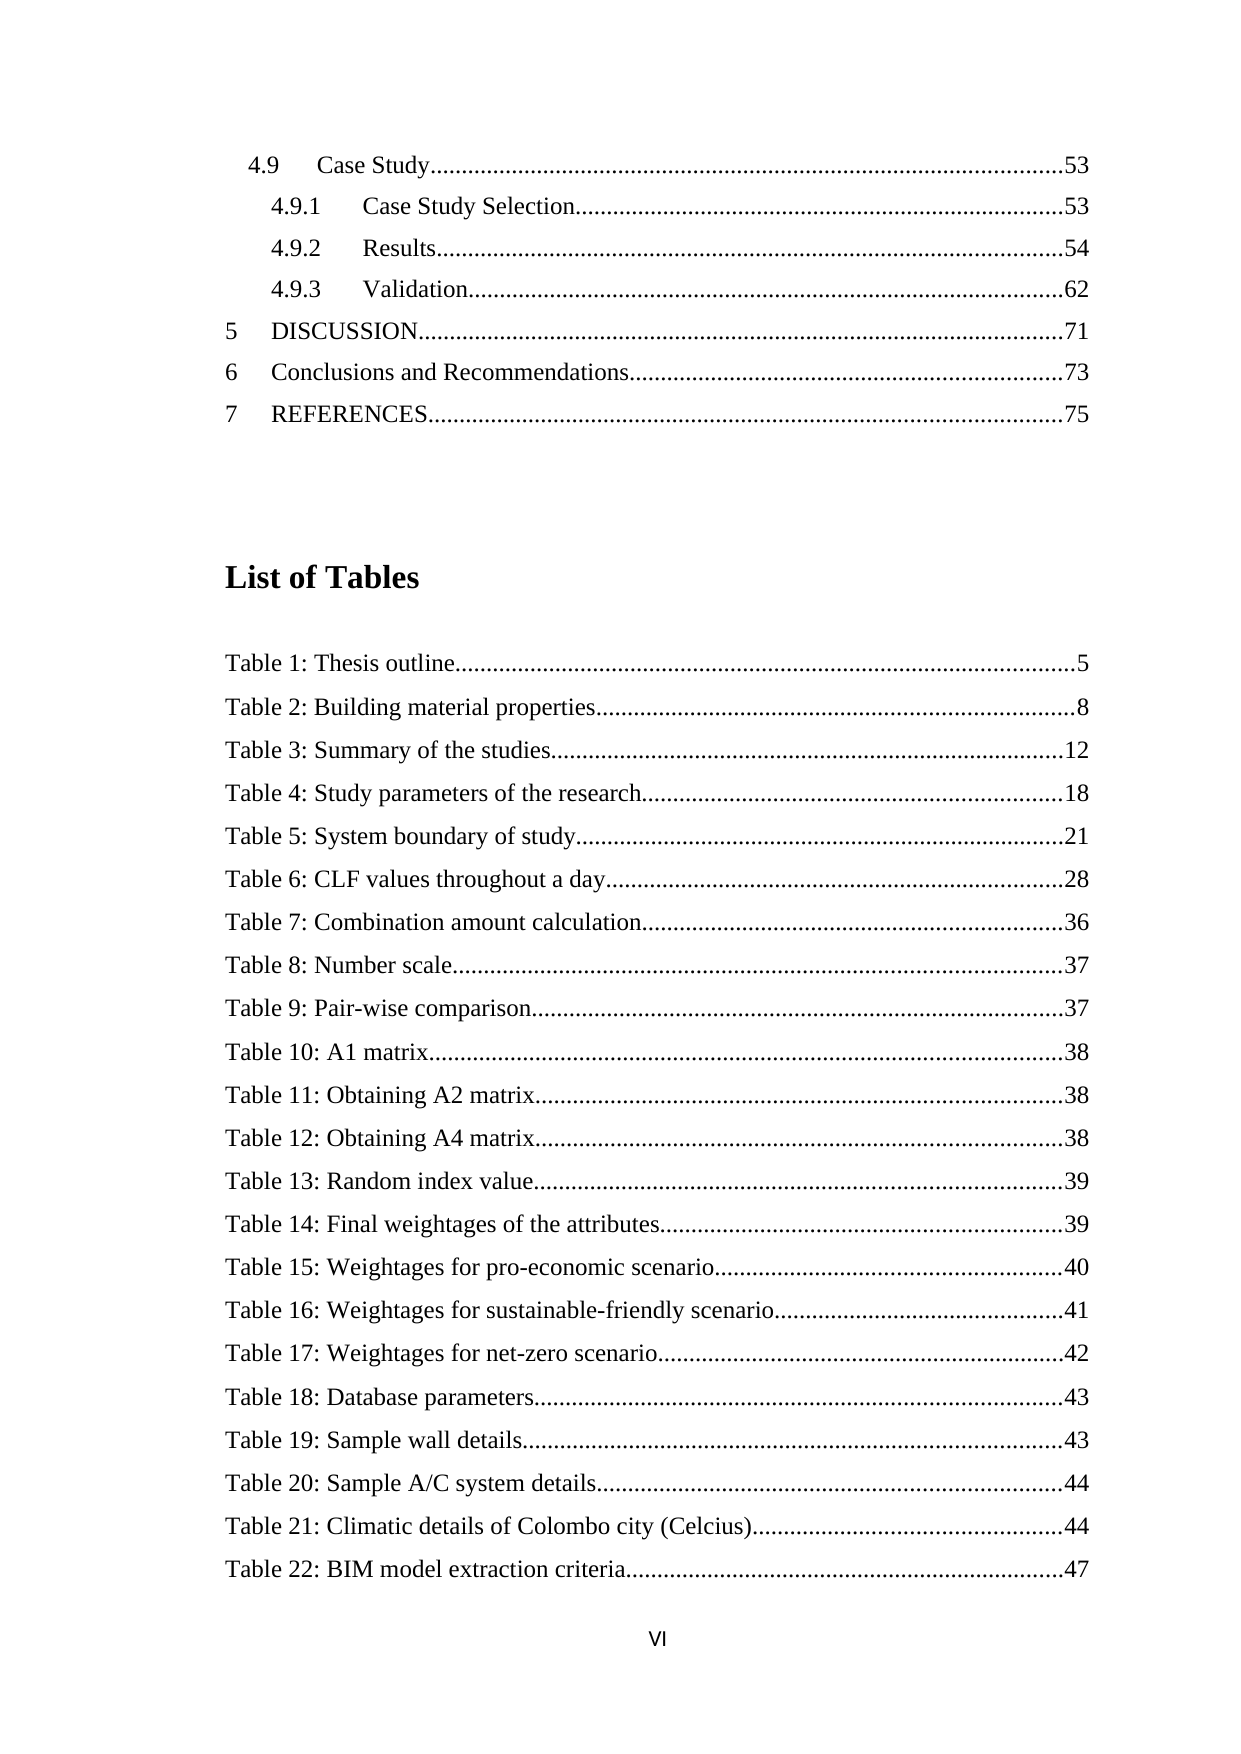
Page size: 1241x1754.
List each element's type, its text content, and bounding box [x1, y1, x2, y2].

text Table 22: BIM model extraction criteria 47 [225, 1554, 1090, 1583]
text Table 6: CLF values throughout a day 28 [225, 864, 1090, 893]
text Table 15: Weightages for pro-economic scenario 40 [225, 1252, 1090, 1281]
text Table 12: Obtaining A4 matrix 38 [225, 1123, 1090, 1152]
text Table 2: Building material properties 8 [225, 692, 1090, 720]
text Table 5: System boundary of study 21 [225, 821, 1090, 850]
text Table 19: Sample wall details 43 [225, 1425, 1090, 1453]
subtitle List of Tables [225, 557, 1090, 596]
text Table 11: Obtaining A2 matrix 38 [225, 1080, 1090, 1108]
text Table 8: Number scale 37 [225, 950, 1090, 979]
text Table 21: Climatic details of Colombo city (Celcius) 44 [225, 1511, 1090, 1540]
text Table 18: Database parameters 43 [225, 1382, 1090, 1410]
text Table 13: Random index value 39 [225, 1166, 1090, 1195]
text Table 9: Pair-wise comparison 37 [225, 993, 1090, 1022]
text Table 14: Final weightages of the attributes 39 [225, 1209, 1090, 1238]
text Table 1: Thesis outline 5 [225, 648, 1090, 677]
text Table 7: Combination amount calculation 36 [225, 907, 1090, 936]
text Table 16: Weightages for sustainable-friendly scenario 41 [225, 1295, 1090, 1324]
text Table 4: Study parameters of the research 18 [225, 778, 1090, 807]
text Table 17: Weightages for net-zero scenario 42 [225, 1338, 1090, 1367]
text Table 10: A1 matrix 38 [225, 1037, 1090, 1065]
text Table 20: Sample A/C system details 44 [225, 1468, 1090, 1497]
text Table 3: Summary of the studies 12 [225, 735, 1090, 763]
